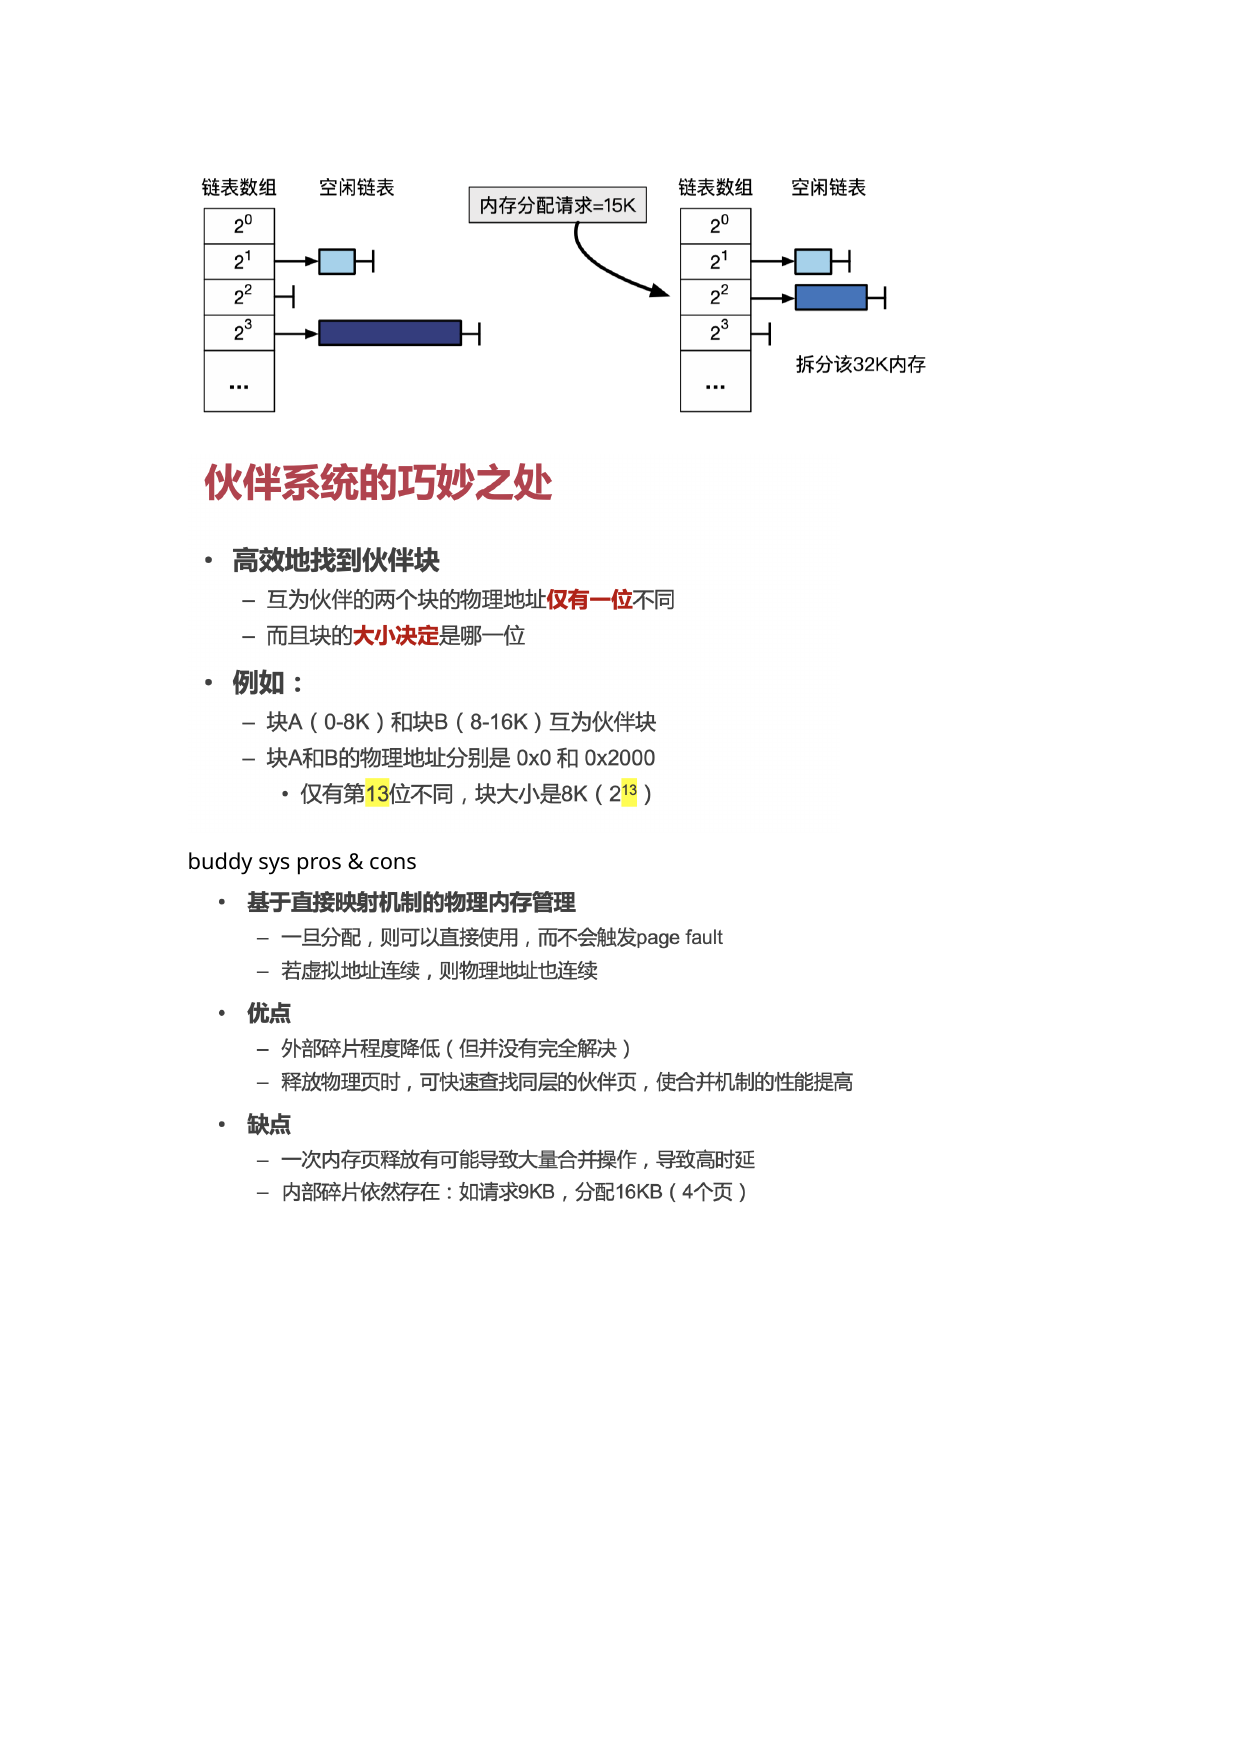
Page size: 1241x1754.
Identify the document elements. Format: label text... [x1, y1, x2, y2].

picture [187, 877, 914, 1224]
text buddy sys pros & cons [187, 844, 1053, 877]
picture [187, 162, 953, 430]
picture [187, 454, 841, 833]
